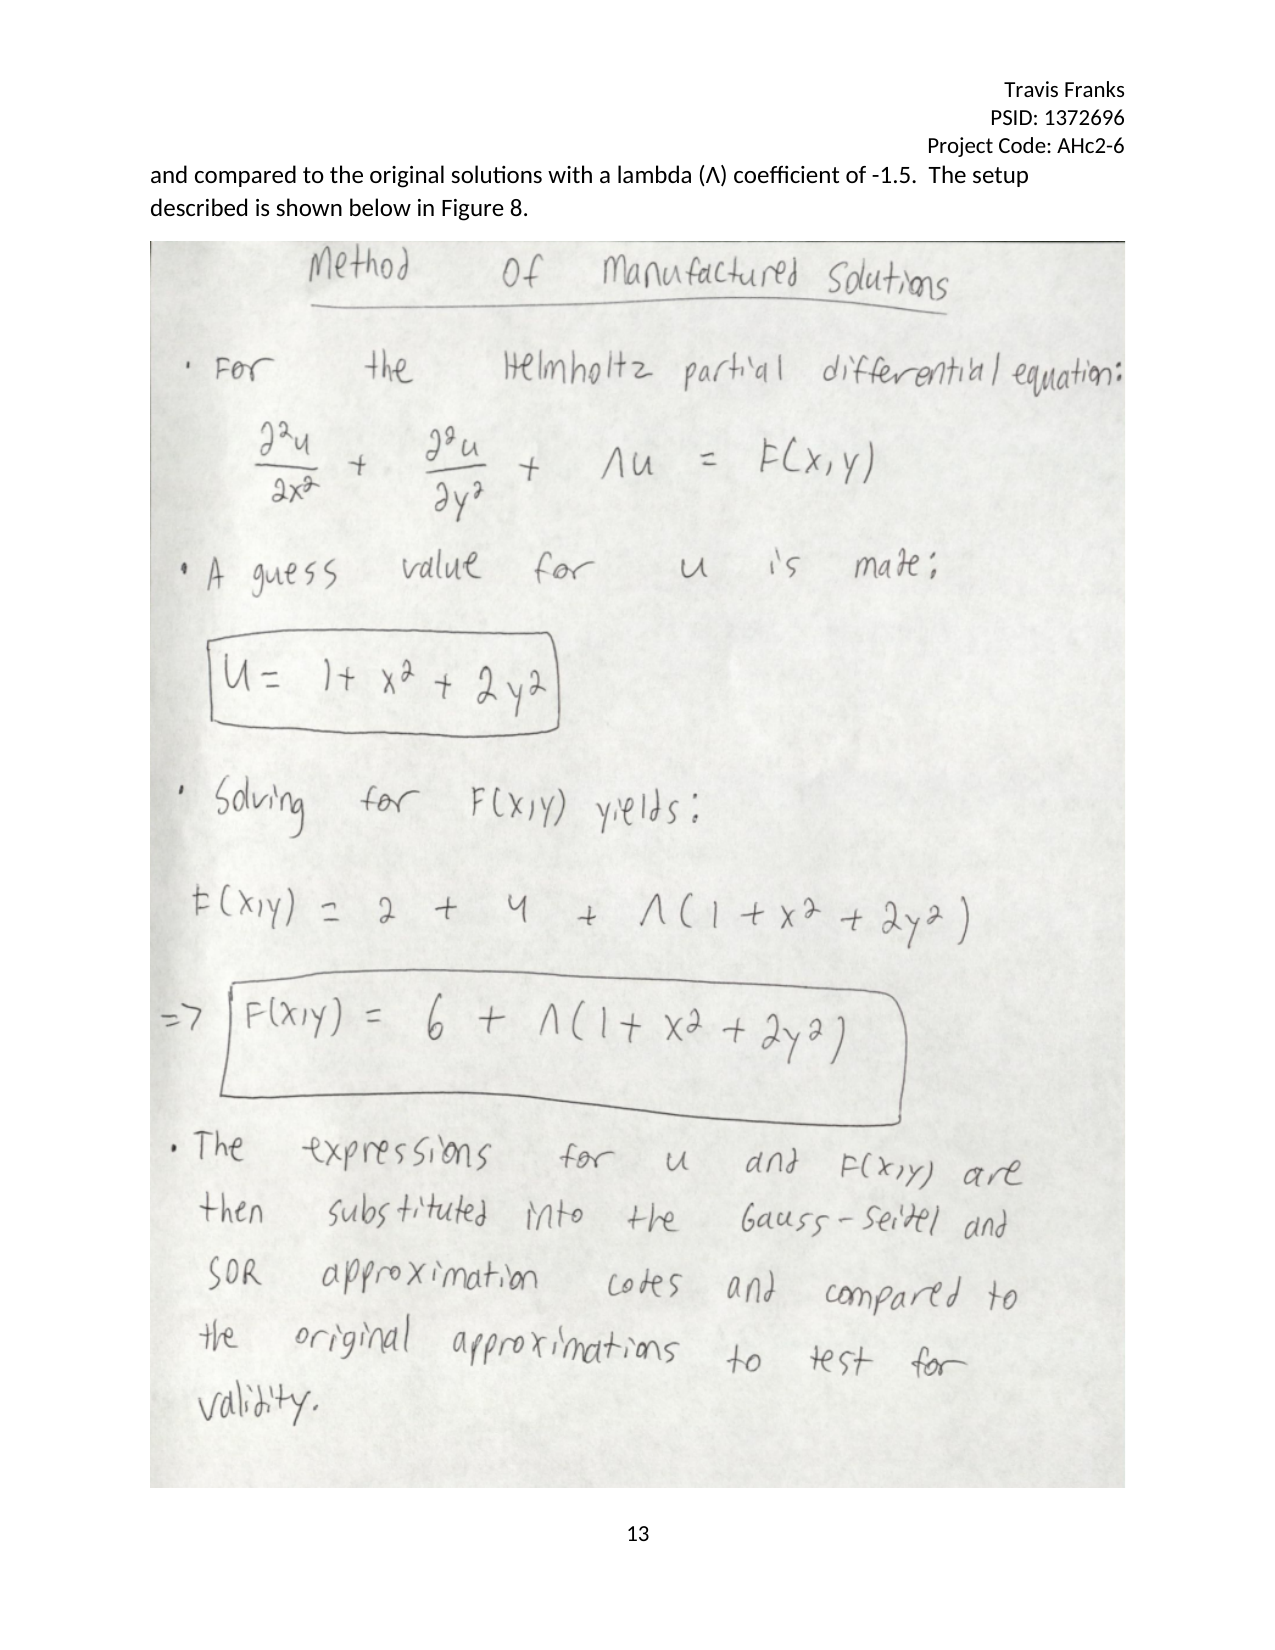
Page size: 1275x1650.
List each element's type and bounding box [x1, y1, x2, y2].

picture [150, 241, 1125, 1488]
text [150, 159, 1125, 222]
